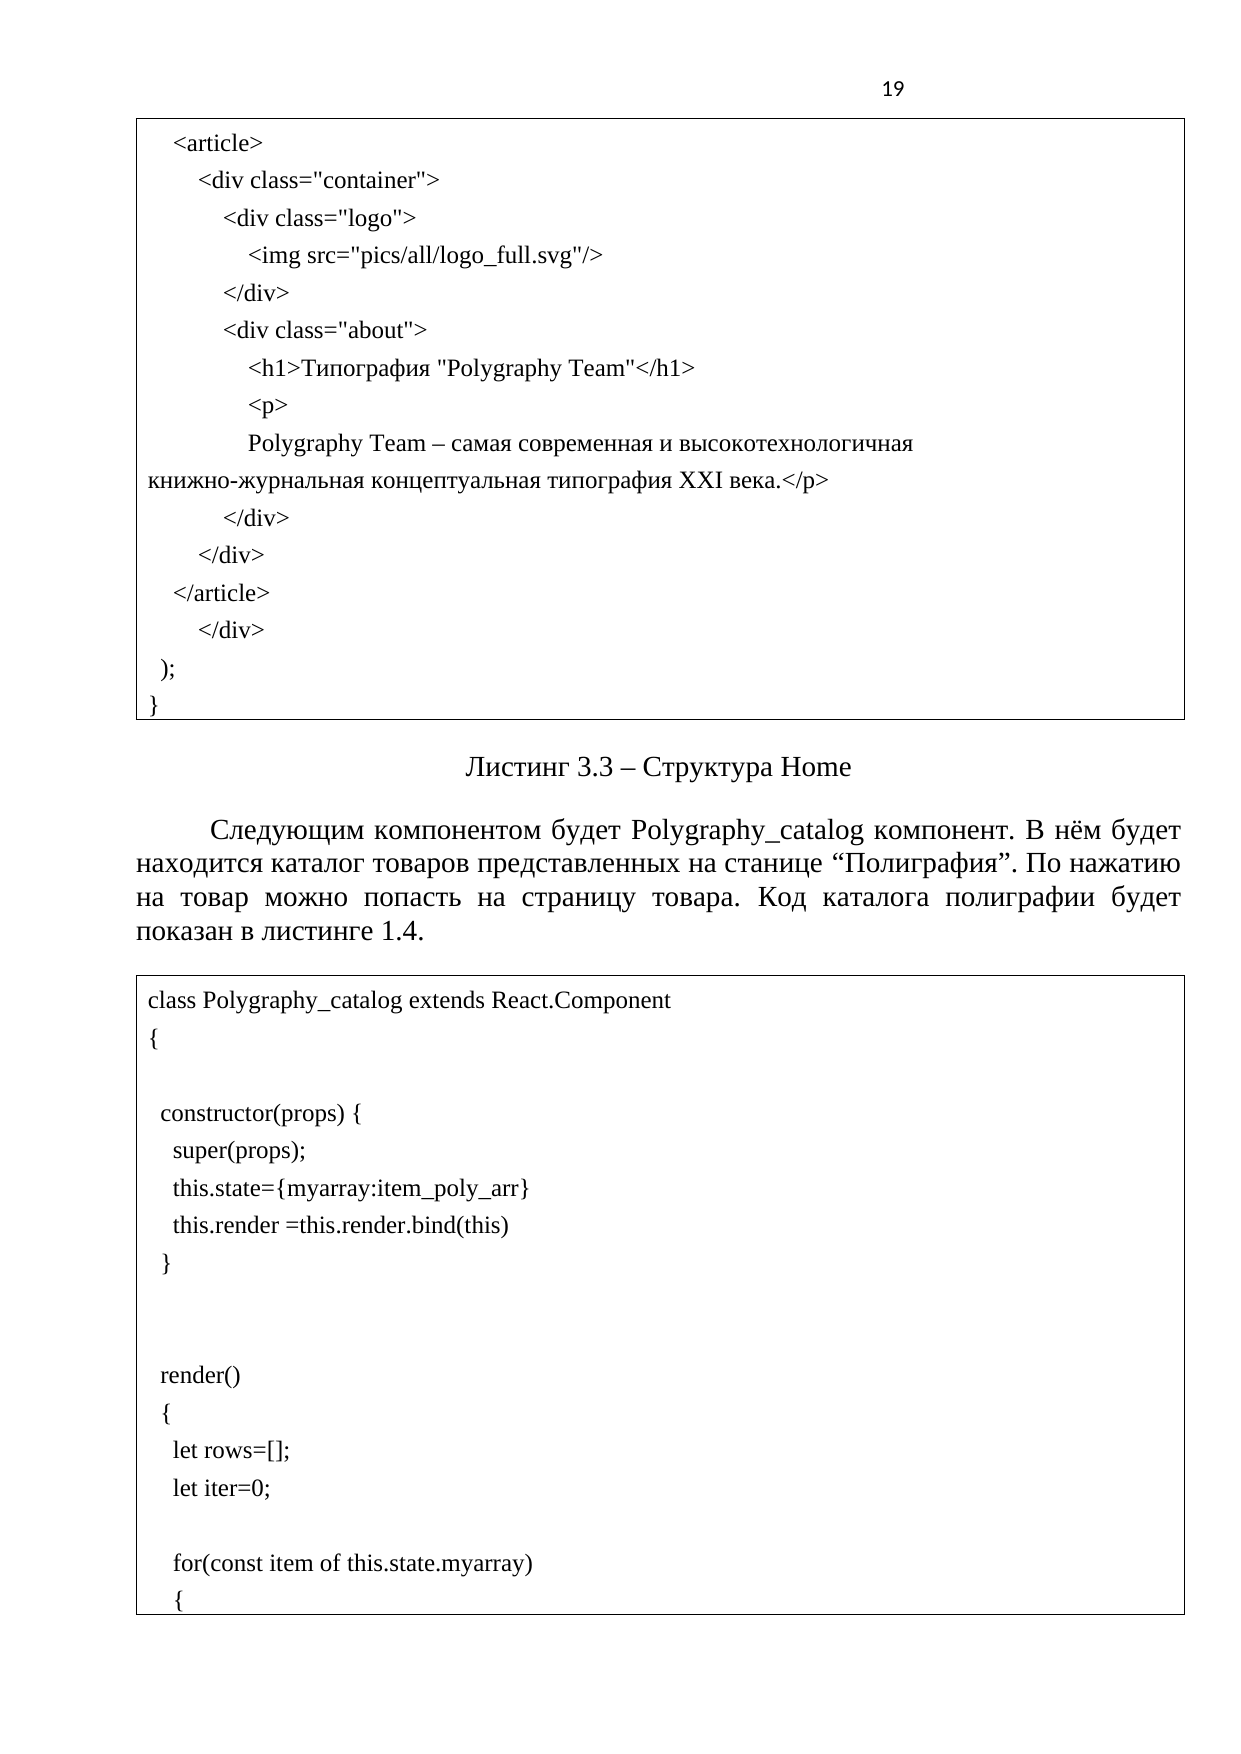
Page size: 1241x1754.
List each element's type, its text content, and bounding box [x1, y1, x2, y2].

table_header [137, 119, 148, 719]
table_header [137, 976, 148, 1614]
text Следующим компонентом будет Polygraphy_catalog компонент. В нём будет находится каталог товаров представленных на станице “Полиграфия”. По нажатию на товар можно попасть на страницу товара. Код каталога полиграфии будет показан в листинге 1.4. [136, 812, 1181, 946]
text Листинг 3.3 – Структура Home [136, 749, 1181, 783]
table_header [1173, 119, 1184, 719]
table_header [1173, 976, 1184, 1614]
